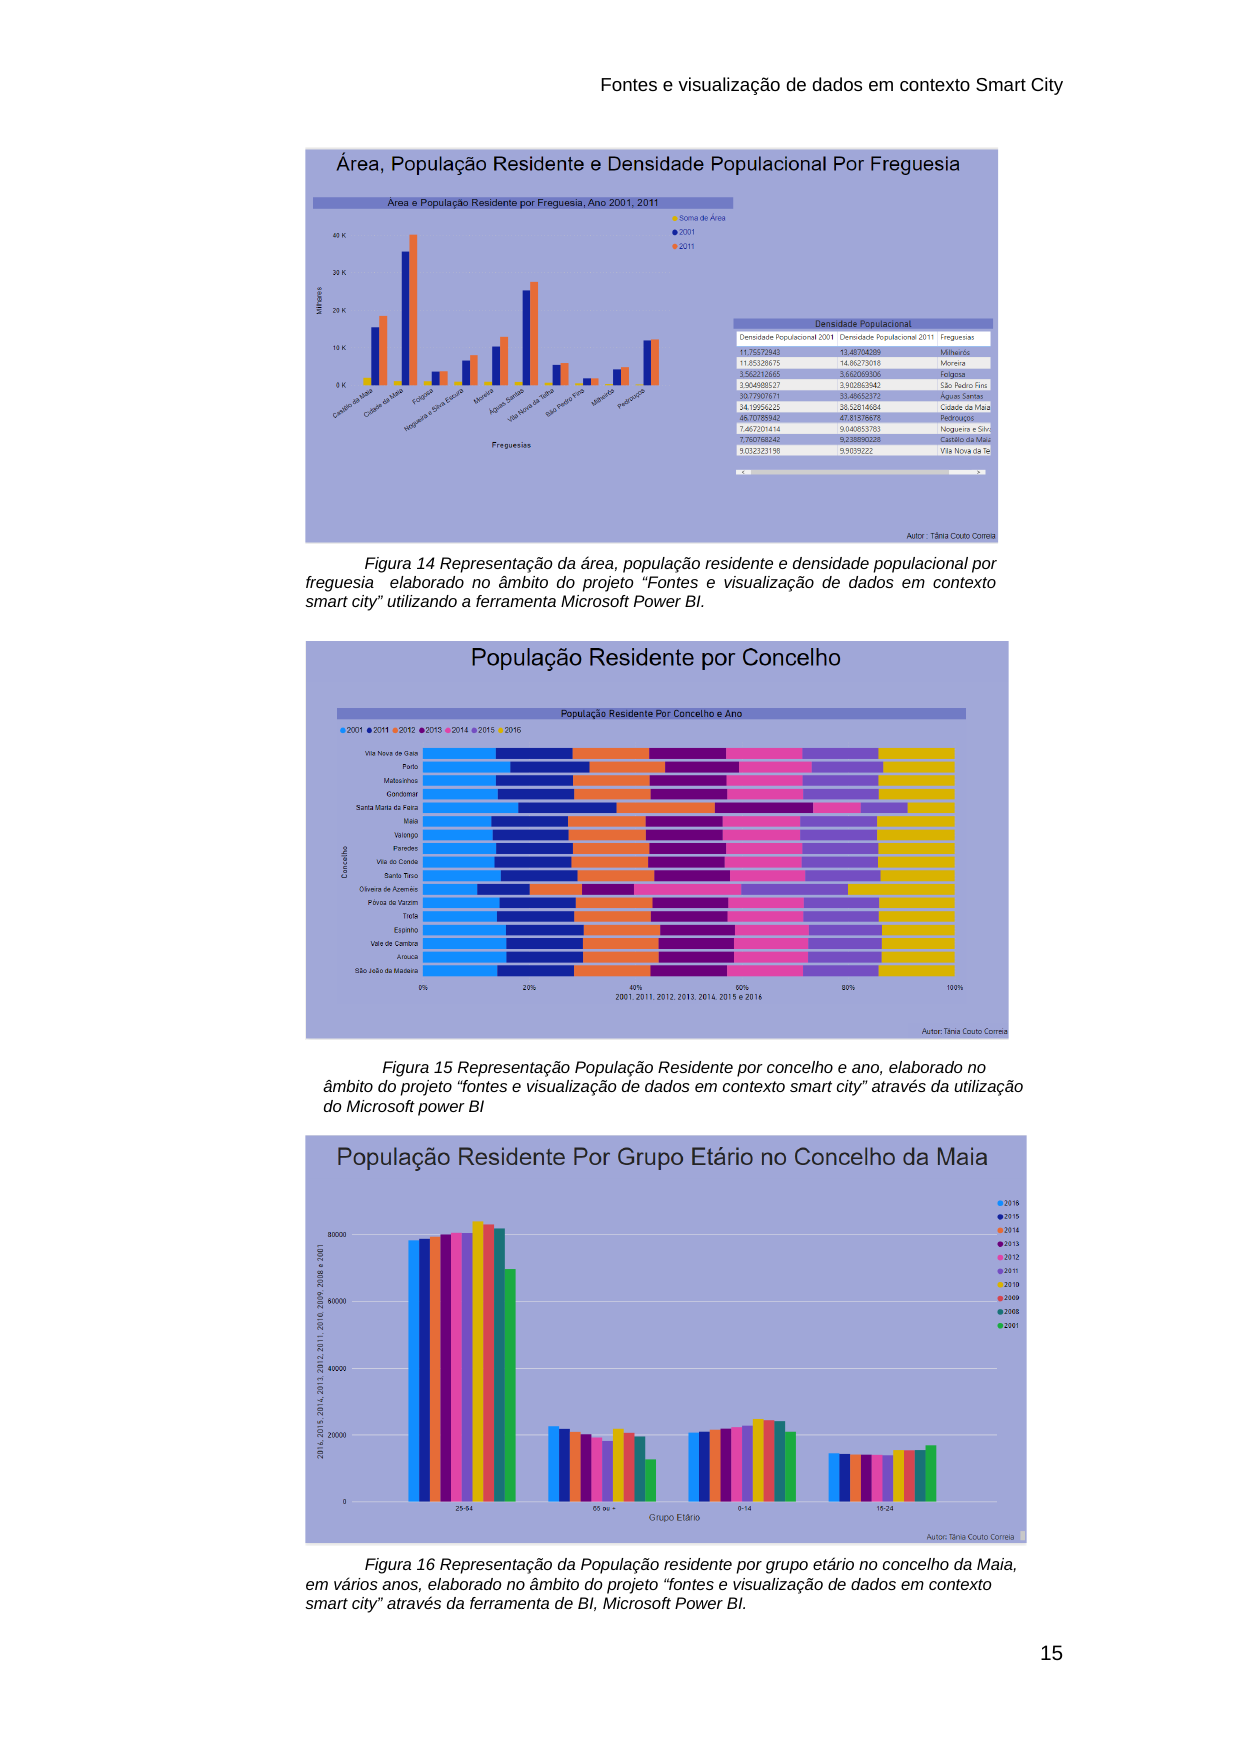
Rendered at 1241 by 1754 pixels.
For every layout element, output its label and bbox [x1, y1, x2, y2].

picture [305, 1135, 1027, 1546]
picture [305, 147, 999, 544]
picture [305, 641, 1009, 1040]
